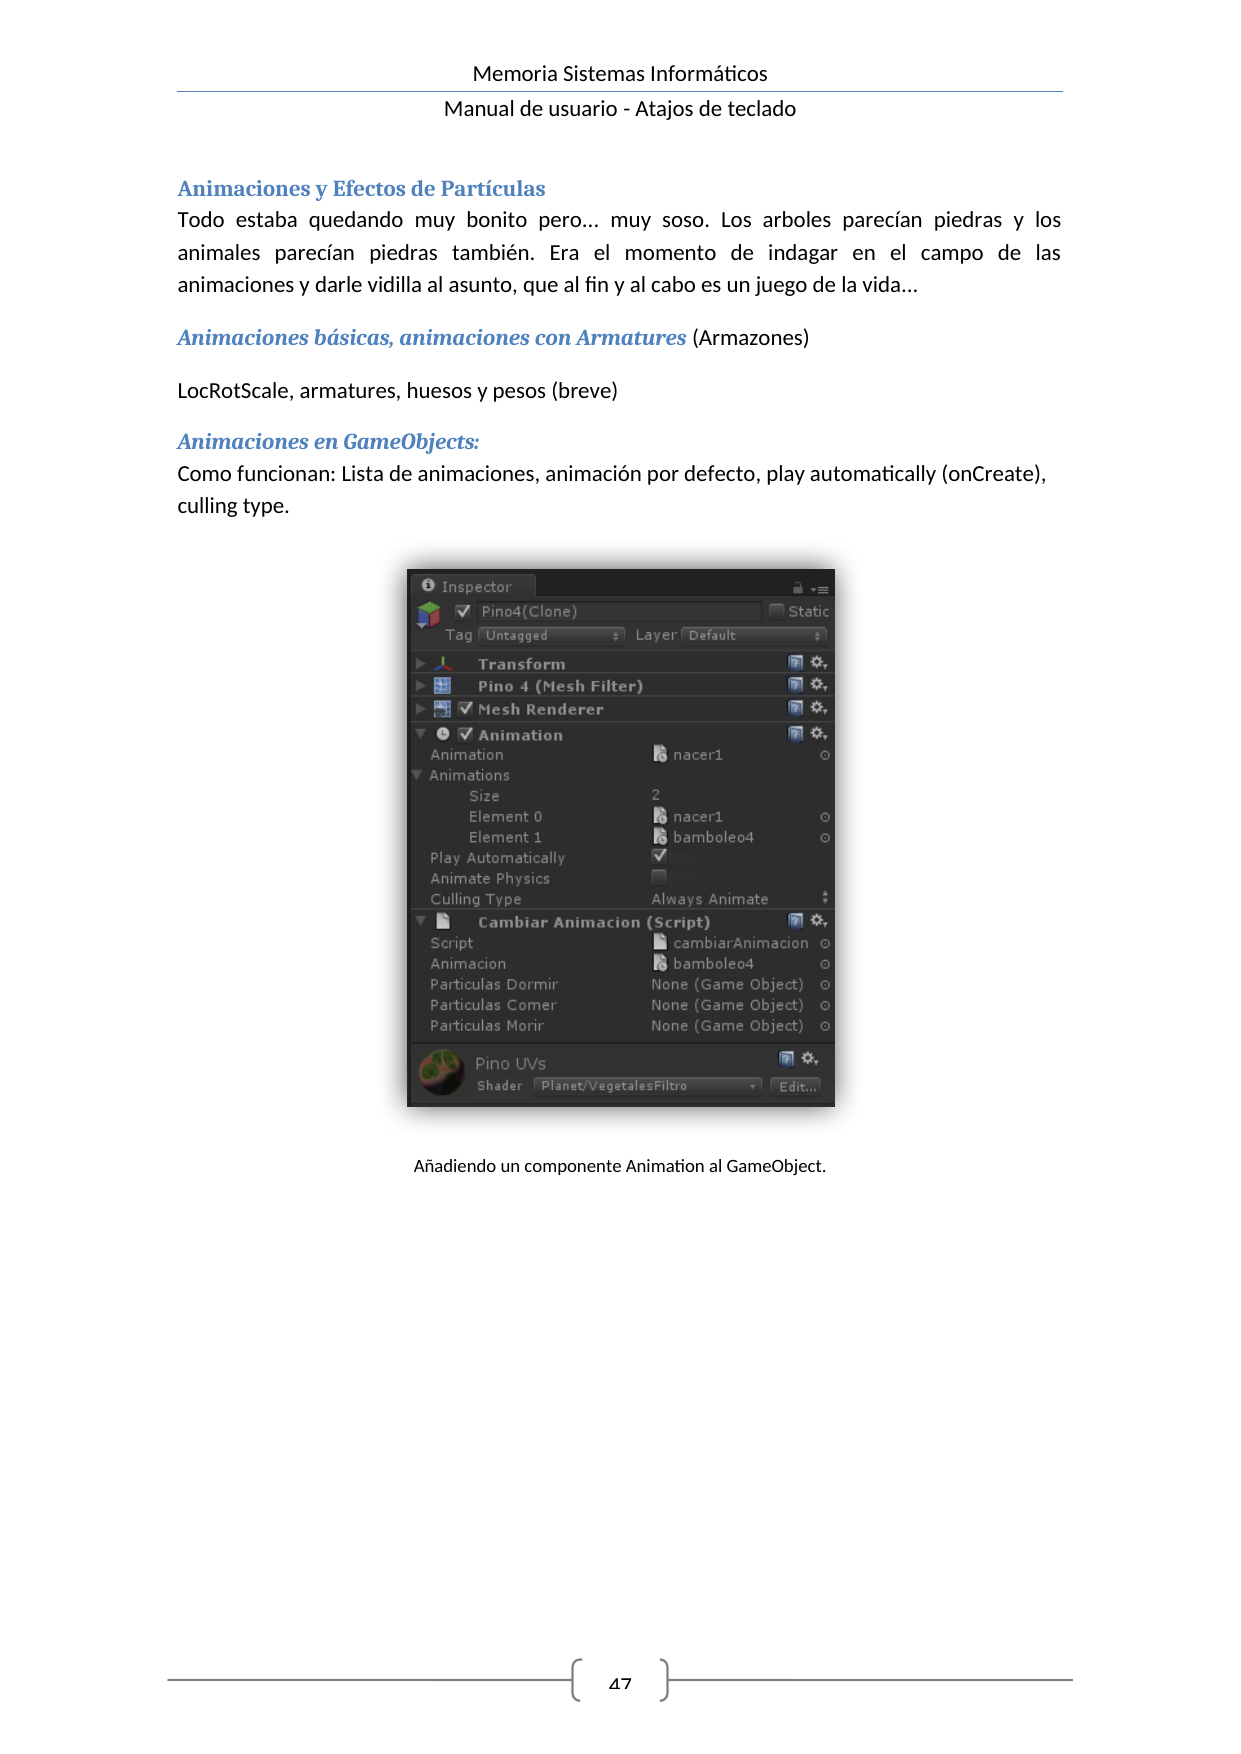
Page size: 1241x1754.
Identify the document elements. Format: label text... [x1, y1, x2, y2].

text Todo estaba quedando muy bonito pero... muy soso. Los arboles parecían piedras y los animales parecían piedras también. Era el momento de indagar en el campo de las animaciones y darle vidilla al asunto, que al fin y al cabo es un juego de la vida... [177, 206, 1063, 298]
text Como funcionan: Lista de animaciones, animación por defecto, play automatically (onCreate), culling type. [177, 459, 1063, 519]
subtitle Animaciones en GameObjects: [177, 429, 1063, 455]
text LocRotScale, armatures, huesos y pesos (breve) [177, 376, 1063, 404]
text Añadiendo un componente Animation al GameObject. [177, 1154, 1063, 1177]
subtitle Animaciones y Efectos de Partículas [177, 175, 1063, 202]
text Animaciones básicas, animaciones con Armatures (Armazones) [177, 323, 1063, 351]
picture [407, 569, 835, 1107]
